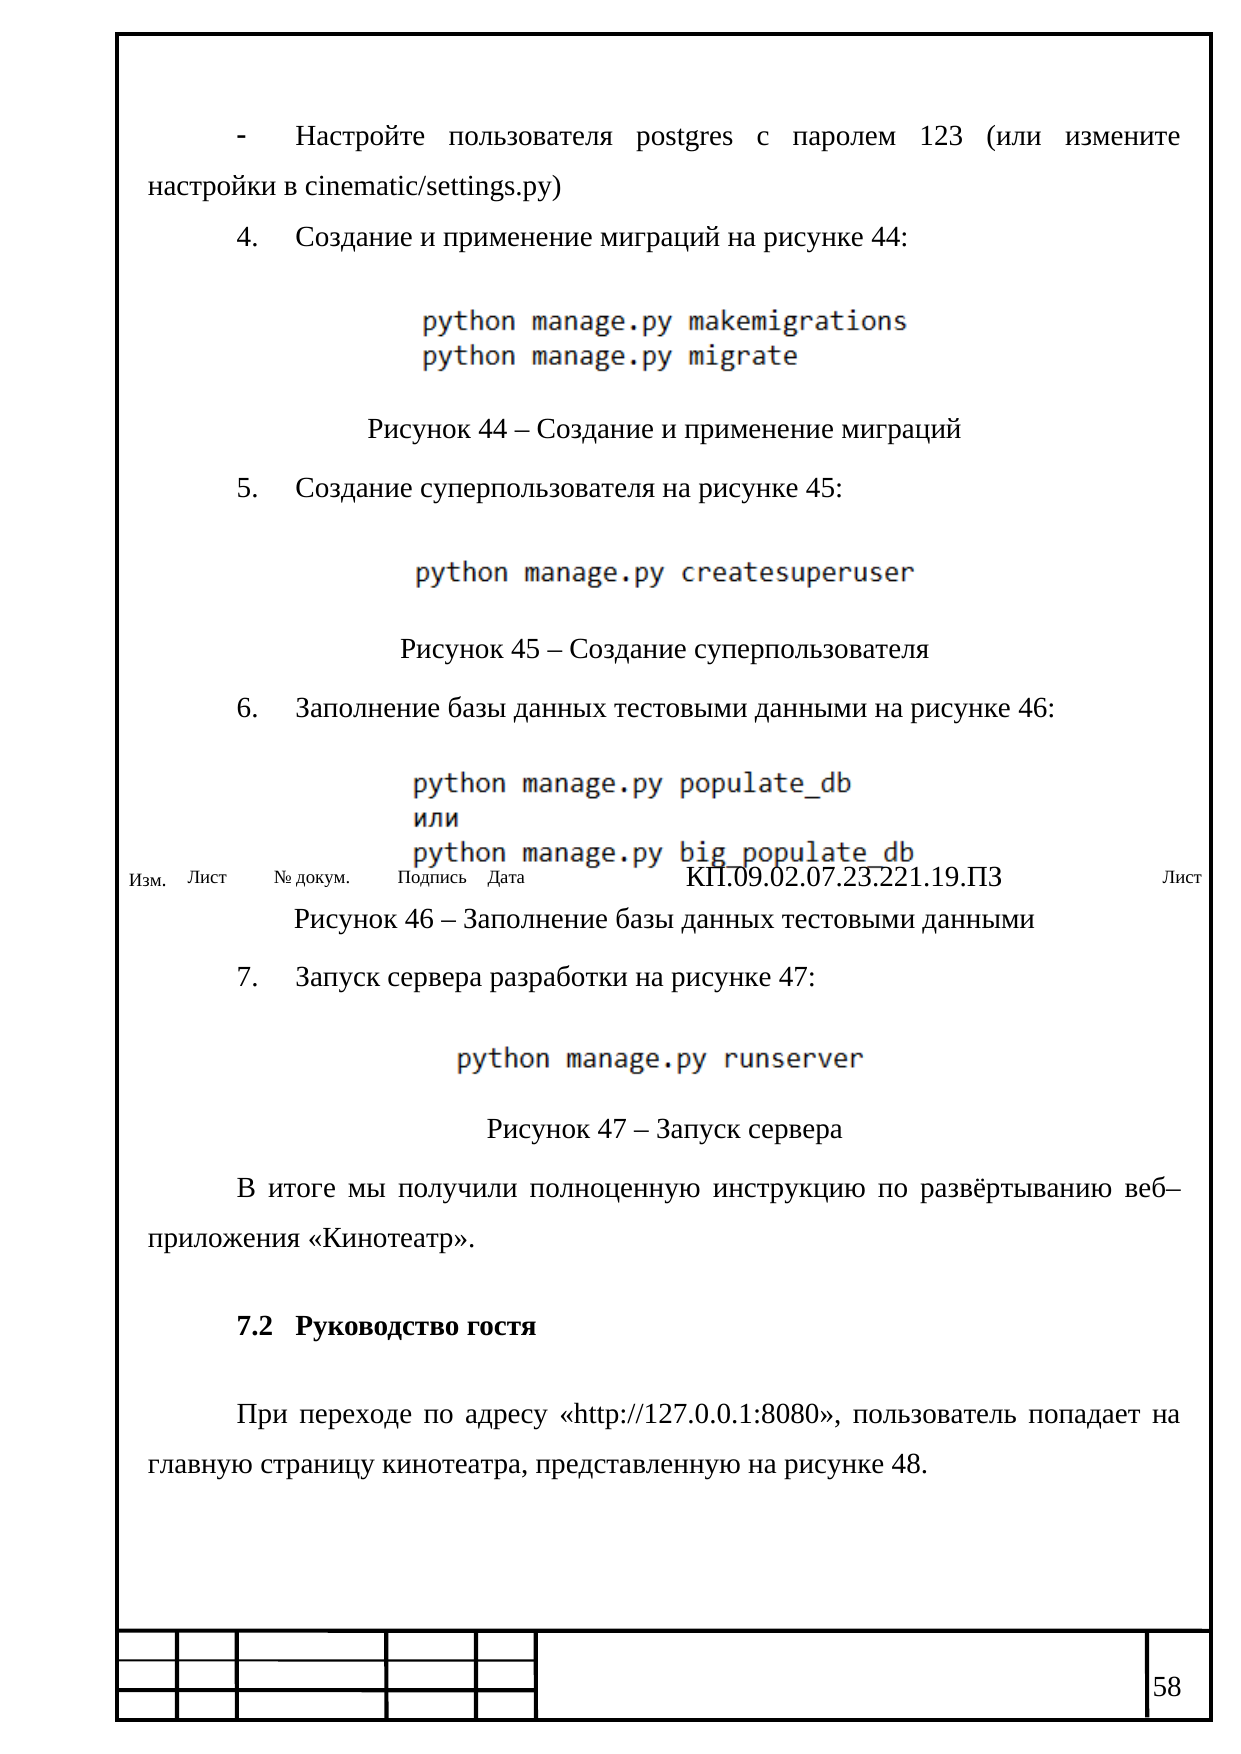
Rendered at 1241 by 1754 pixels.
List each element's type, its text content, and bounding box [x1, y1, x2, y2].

picture [412, 545, 917, 607]
picture [810, 868, 817, 876]
text Рисунок 46 – Заполнение базы данных тестовыми данными [148, 901, 1181, 934]
picture [773, 868, 780, 876]
picture [752, 868, 759, 876]
list Руководство гостя [148, 1308, 1181, 1342]
picture [737, 868, 744, 876]
text Рисунок 47 – Запуск сервера [148, 1111, 1181, 1145]
text Рисунок 45 – Создание суперпользователя [148, 631, 1181, 665]
list Создание суперпользователя на рисунке 45: [148, 470, 1181, 503]
text При переходе по адресу «http://127.0.0.1:8080», пользователь попадает на главную страницу кинотеатра, представленную на рисунке 48. [148, 1396, 1181, 1480]
list Заполнение базы данных тестовыми данными на рисунке 46: [148, 690, 1181, 723]
list Создание и применение миграций на рисунке 44: [148, 219, 1181, 252]
text В итоге мы получили полноценную инструкцию по развёртыванию веб–приложения «Кинотеатр». [148, 1170, 1181, 1254]
text Рисунок 44 – Создание и применение миграций [148, 411, 1181, 445]
list Запуск сервера разработки на рисунке 47: [148, 959, 1181, 993]
picture [416, 294, 913, 387]
picture [455, 1034, 873, 1087]
picture [711, 868, 720, 876]
picture [408, 765, 921, 876]
list Настройте пользователя postgres с паролем 123 (или измените настройки в cinematic/settings.py) [148, 118, 1181, 202]
